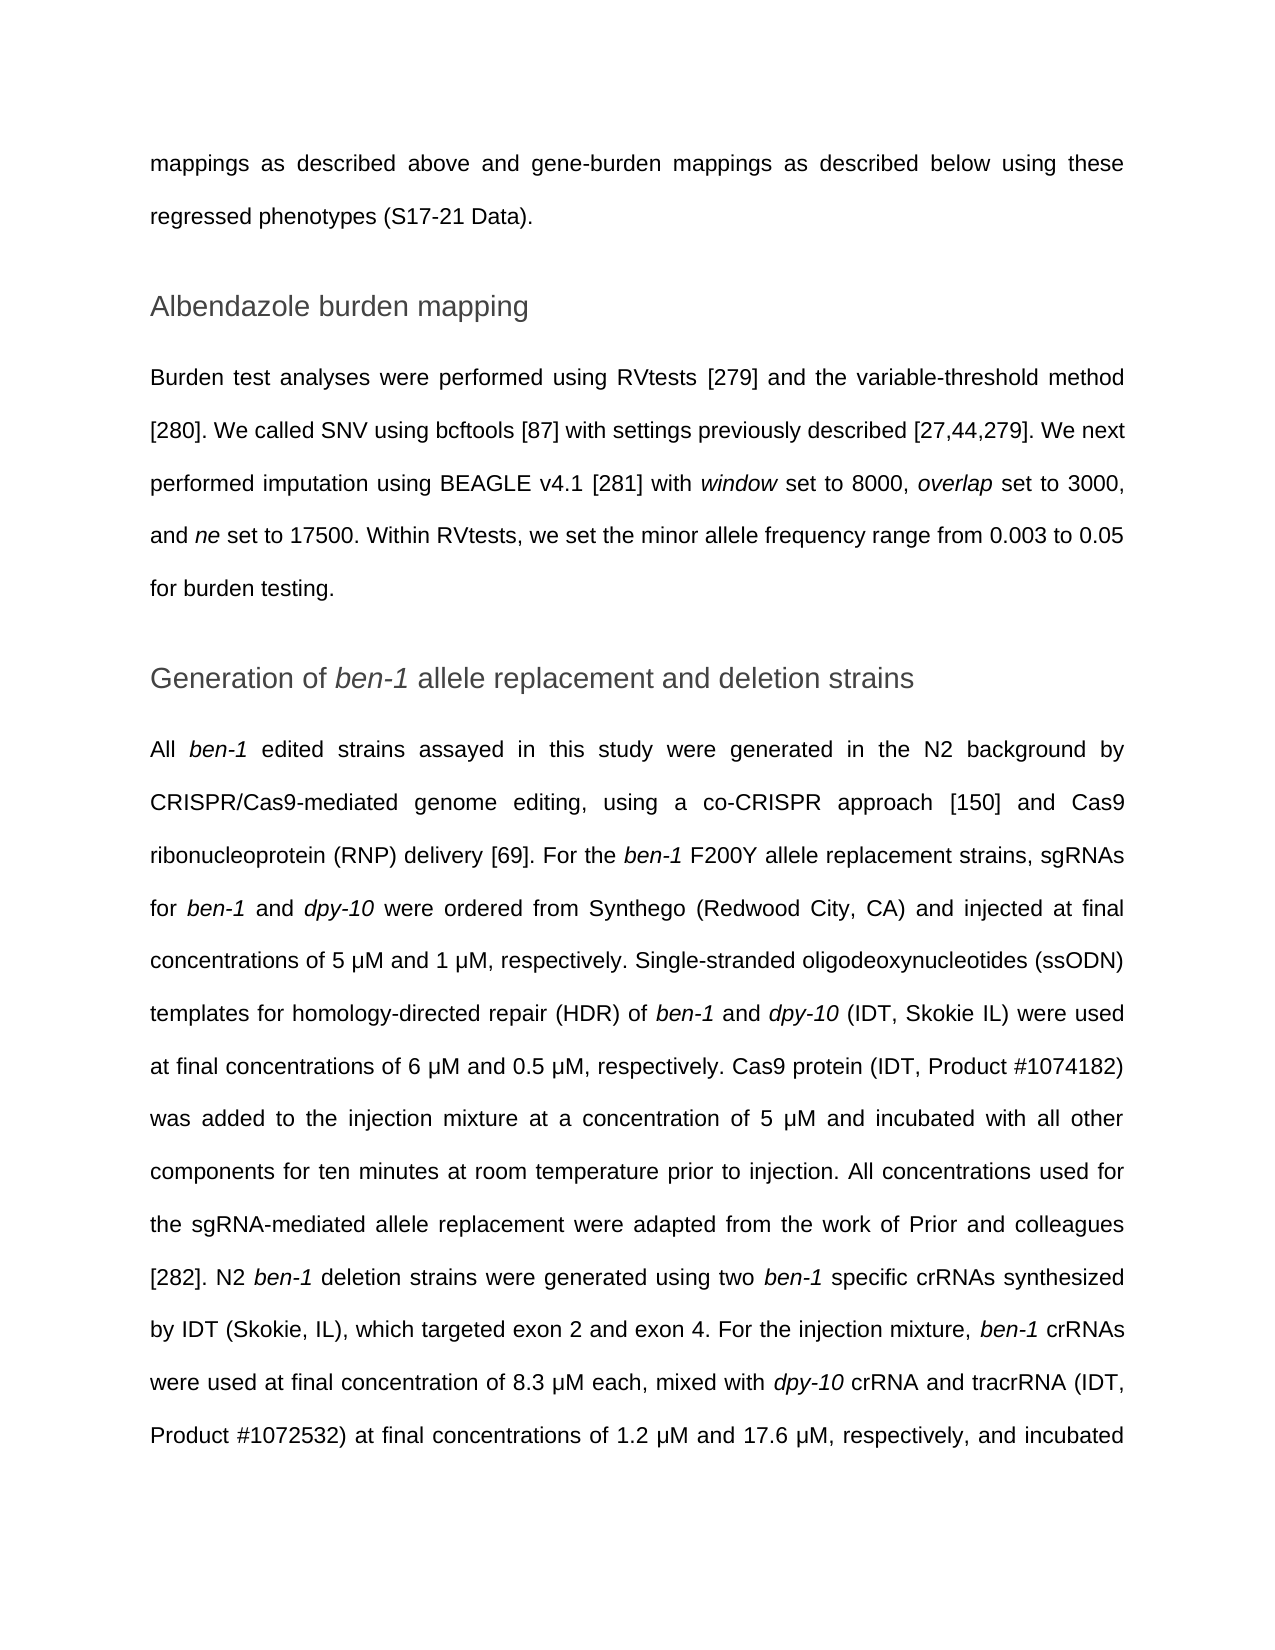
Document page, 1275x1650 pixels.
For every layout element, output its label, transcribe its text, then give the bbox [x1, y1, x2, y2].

subtitle Generation of ben-1 allele replacement and deletion strains [150, 661, 1125, 694]
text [150, 736, 1125, 1448]
text Burden test analyses were performed using RVtests [279] and the variable-threshold method [280]. We called SNV using bcftools [87] with settings previously described [27,44,279]. We next performed imputation using BEAGLE v4.1 [281] with window set to 8000, overlap set to 3000, and ne set to 17500. Within RVtests, we set the minor allele frequency range from 0.003 to 0.05 for burden testing. [150, 364, 1125, 601]
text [150, 150, 1125, 229]
subtitle Albendazole burden mapping [150, 289, 1125, 322]
